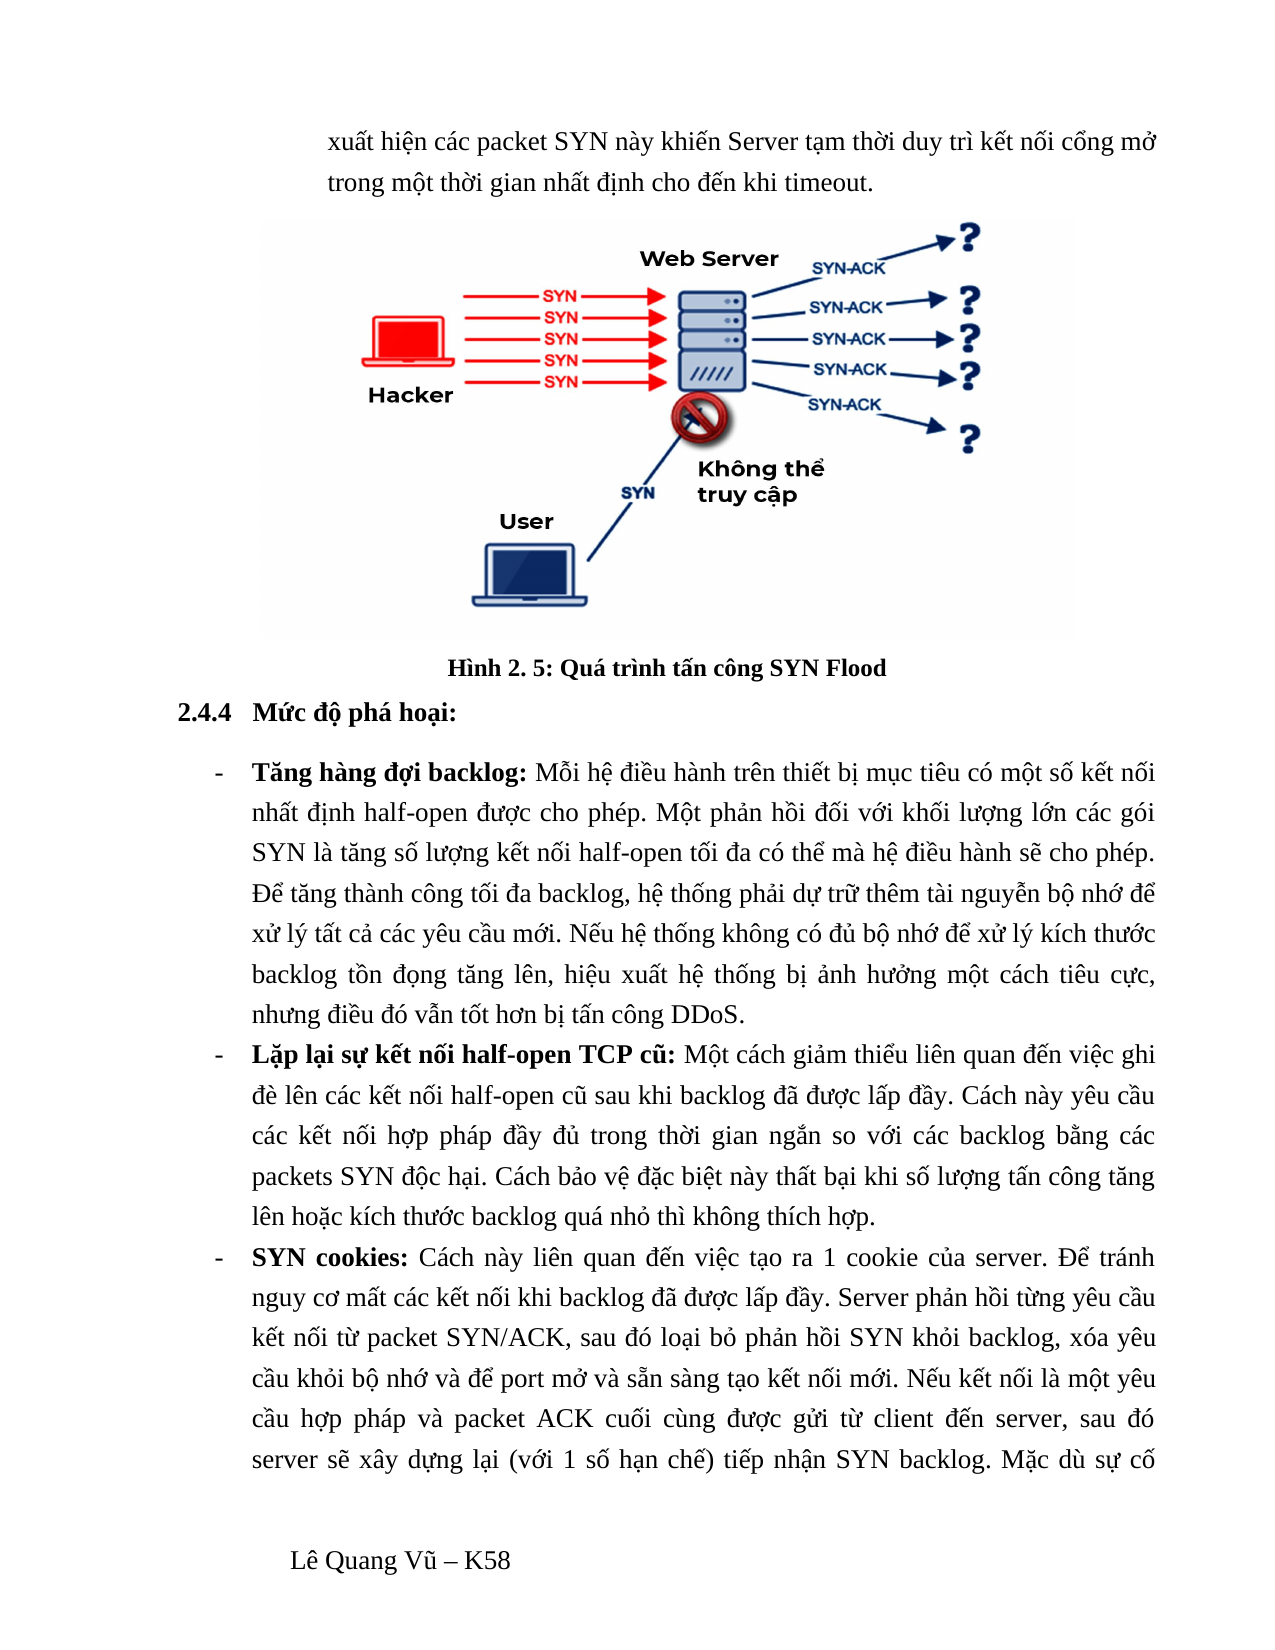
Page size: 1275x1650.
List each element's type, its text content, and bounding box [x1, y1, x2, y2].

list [290, 125, 1157, 197]
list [214, 1241, 1157, 1474]
picture [259, 218, 1075, 639]
subtitle Mức độ phá hoại: [177, 696, 1157, 728]
list Tăng hàng đợi backlog: Mỗi hệ điều hành trên thiết bị mục tiêu có một số kết nối nhất định half-open được cho phép. Một phản hồi đối với khối lượng lớn các gói SYN là tăng số lượng kết nối half-open tối đa có thể mà hệ điều hành sẽ cho phép. Để tăng thành công tối đa backlog, hệ thống phải dự trữ thêm tài nguyễn bộ nhớ để xử lý tất cả các yêu cầu mới. Nếu hệ thống không có đủ bộ nhớ để xử lý kích thước backlog tồn đọng tăng lên, hiệu xuất hệ thống bị ảnh hưởng một cách tiêu cực, nhưng điều đó vẫn tốt hơn bị tấn công DDoS. [214, 756, 1157, 1029]
list Lặp lại sự kết nối half-open TCP cũ: Một cách giảm thiểu liên quan đến việc ghi đè lên các kết nối half-open cũ sau khi backlog đã được lấp đầy. Cách này yêu cầu các kết nối hợp pháp đầy đủ trong thời gian ngắn so với các backlog bằng các packets SYN độc hại. Cách bảo vệ đặc biệt này thất bại khi số lượng tấn công tăng lên hoặc kích thước backlog quá nhỏ thì không thích hợp. [214, 1038, 1157, 1231]
text Hình 2. 5: Quá trình tấn công SYN Flood [177, 653, 1157, 682]
